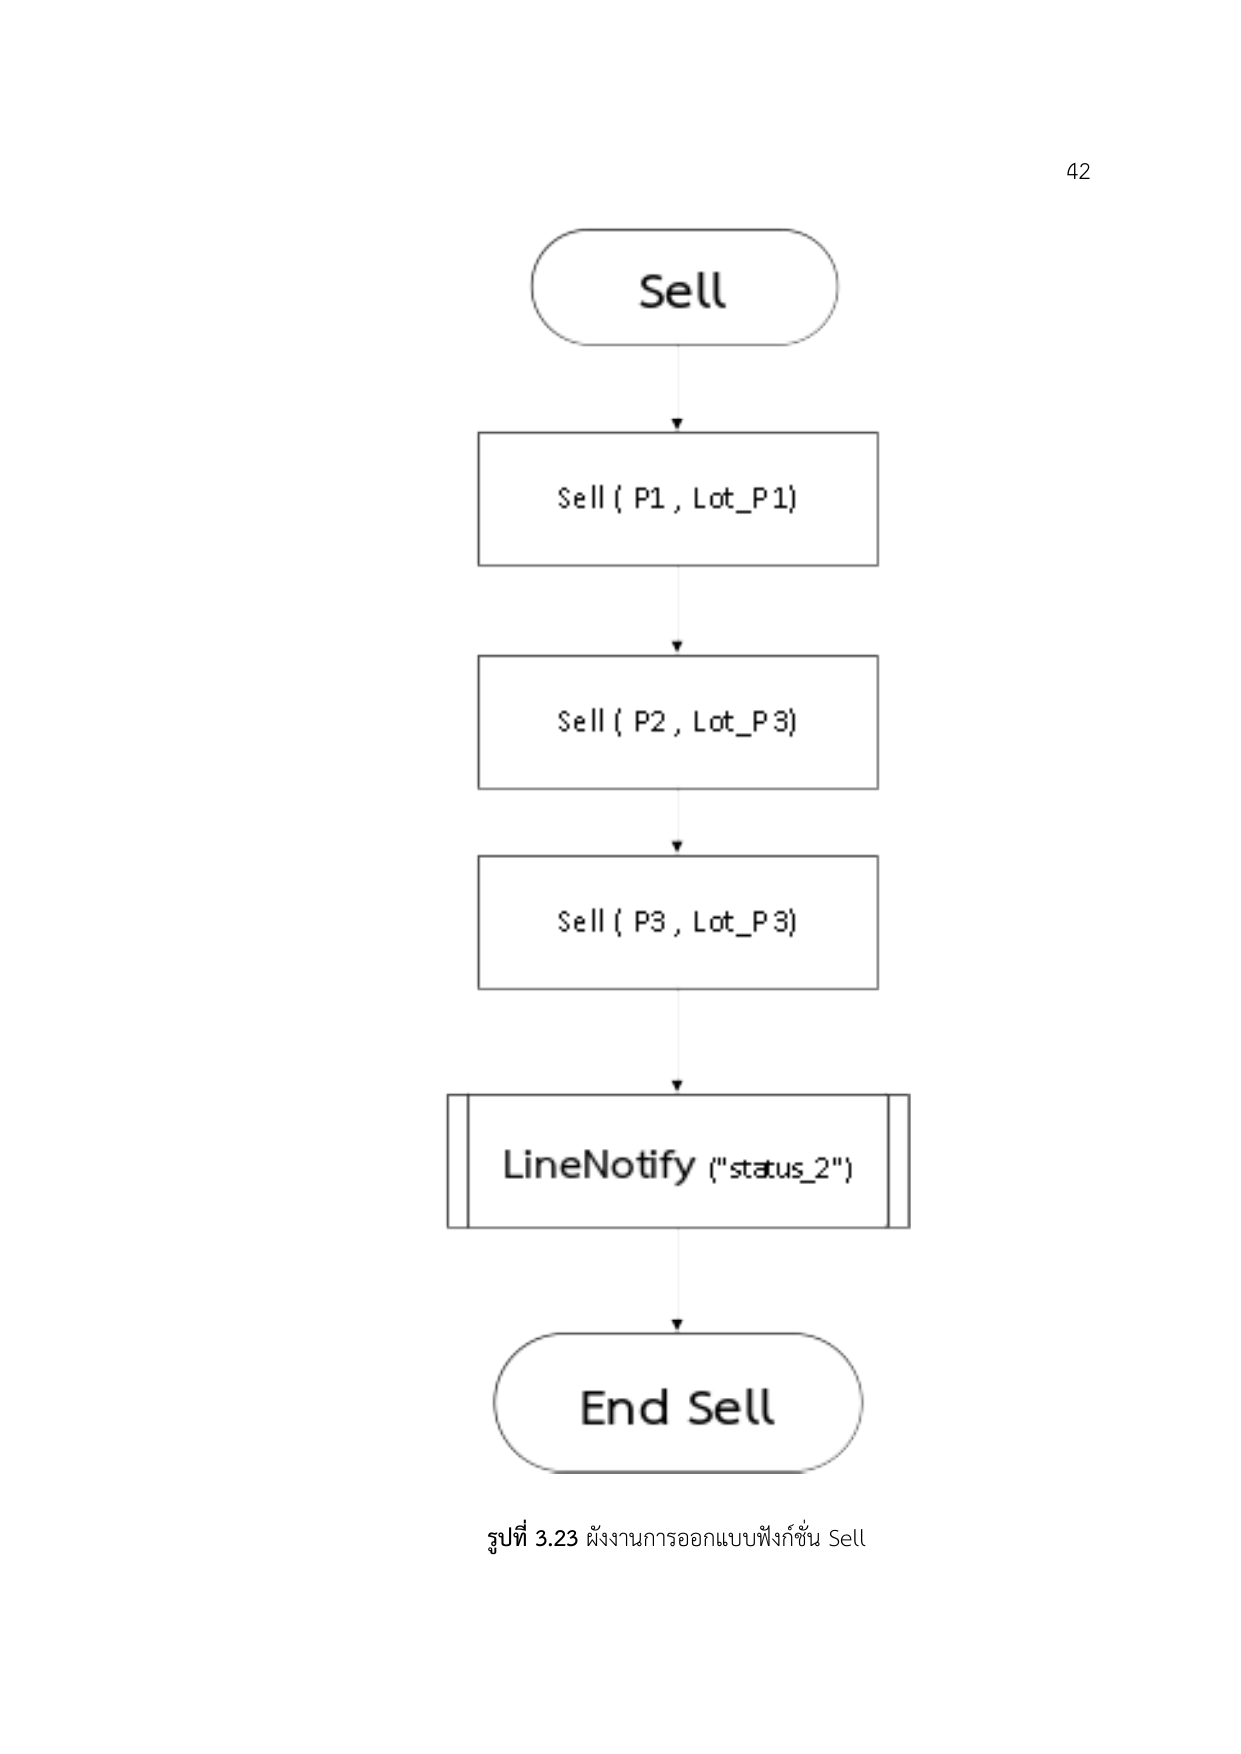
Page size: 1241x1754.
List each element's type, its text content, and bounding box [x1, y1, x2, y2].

text รูปที่ 3.23 ผังงานการออกแบบฟังก์ชั่น Sell [262, 1517, 1090, 1554]
